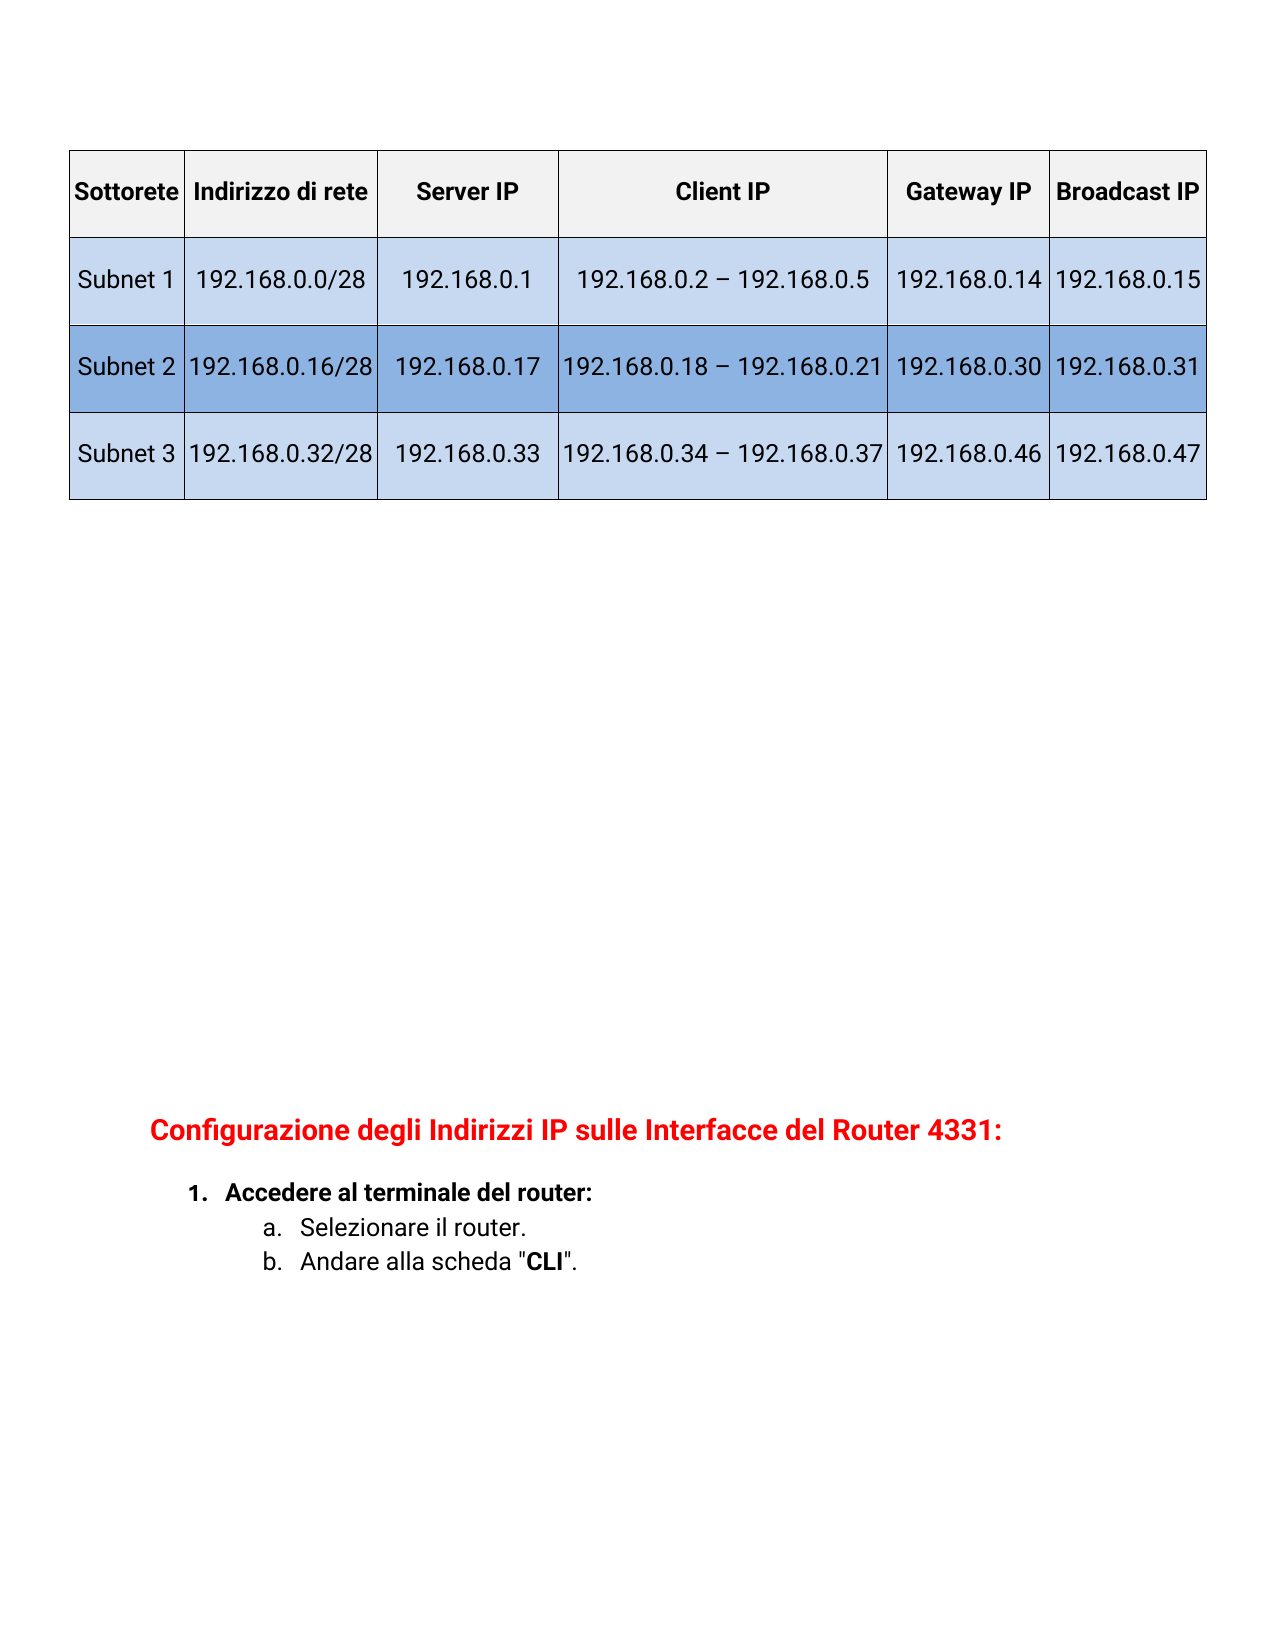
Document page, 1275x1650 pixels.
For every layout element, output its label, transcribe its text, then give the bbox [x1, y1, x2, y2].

table_cell 192.168.0.17 [378, 326, 558, 412]
table_header Server IP [378, 151, 558, 237]
table_cell 192.168.0.32/28 [185, 413, 377, 499]
table_cell 192.168.0.14 [888, 238, 1049, 324]
text Configurazione degli Indirizzi IP sulle Interfacce del Router 4331: [150, 1114, 1125, 1148]
list Accedere al terminale del router: [187, 1178, 1125, 1209]
table_header Gateway IP [888, 151, 1049, 237]
table_header Indirizzo di rete [185, 151, 377, 237]
table_cell 192.168.0.18 – 192.168.0.21 [559, 326, 887, 412]
table_cell 192.168.0.33 [378, 413, 558, 499]
table_cell Subnet 1 [70, 238, 184, 324]
table_cell 192.168.0.30 [888, 326, 1049, 412]
list Selezionare il router. [262, 1214, 1125, 1243]
table_cell Subnet 3 [70, 413, 184, 499]
table_header Sottorete [70, 151, 184, 237]
table_cell 192.168.0.15 [1050, 238, 1206, 324]
table_cell 192.168.0.2 – 192.168.0.5 [559, 238, 887, 324]
table_cell 192.168.0.1 [378, 238, 558, 324]
table_cell 192.168.0.16/28 [185, 326, 377, 412]
table_header Client IP [559, 151, 887, 237]
table_cell 192.168.0.47 [1050, 413, 1206, 499]
table_header Broadcast IP [1050, 151, 1206, 237]
list Andare alla scheda "CLI". [262, 1247, 1125, 1277]
table_cell Subnet 2 [70, 326, 184, 412]
table_cell 192.168.0.31 [1050, 326, 1206, 412]
table_cell 192.168.0.46 [888, 413, 1049, 499]
table_cell 192.168.0.0/28 [185, 238, 377, 324]
table_cell 192.168.0.34 – 192.168.0.37 [559, 413, 887, 499]
